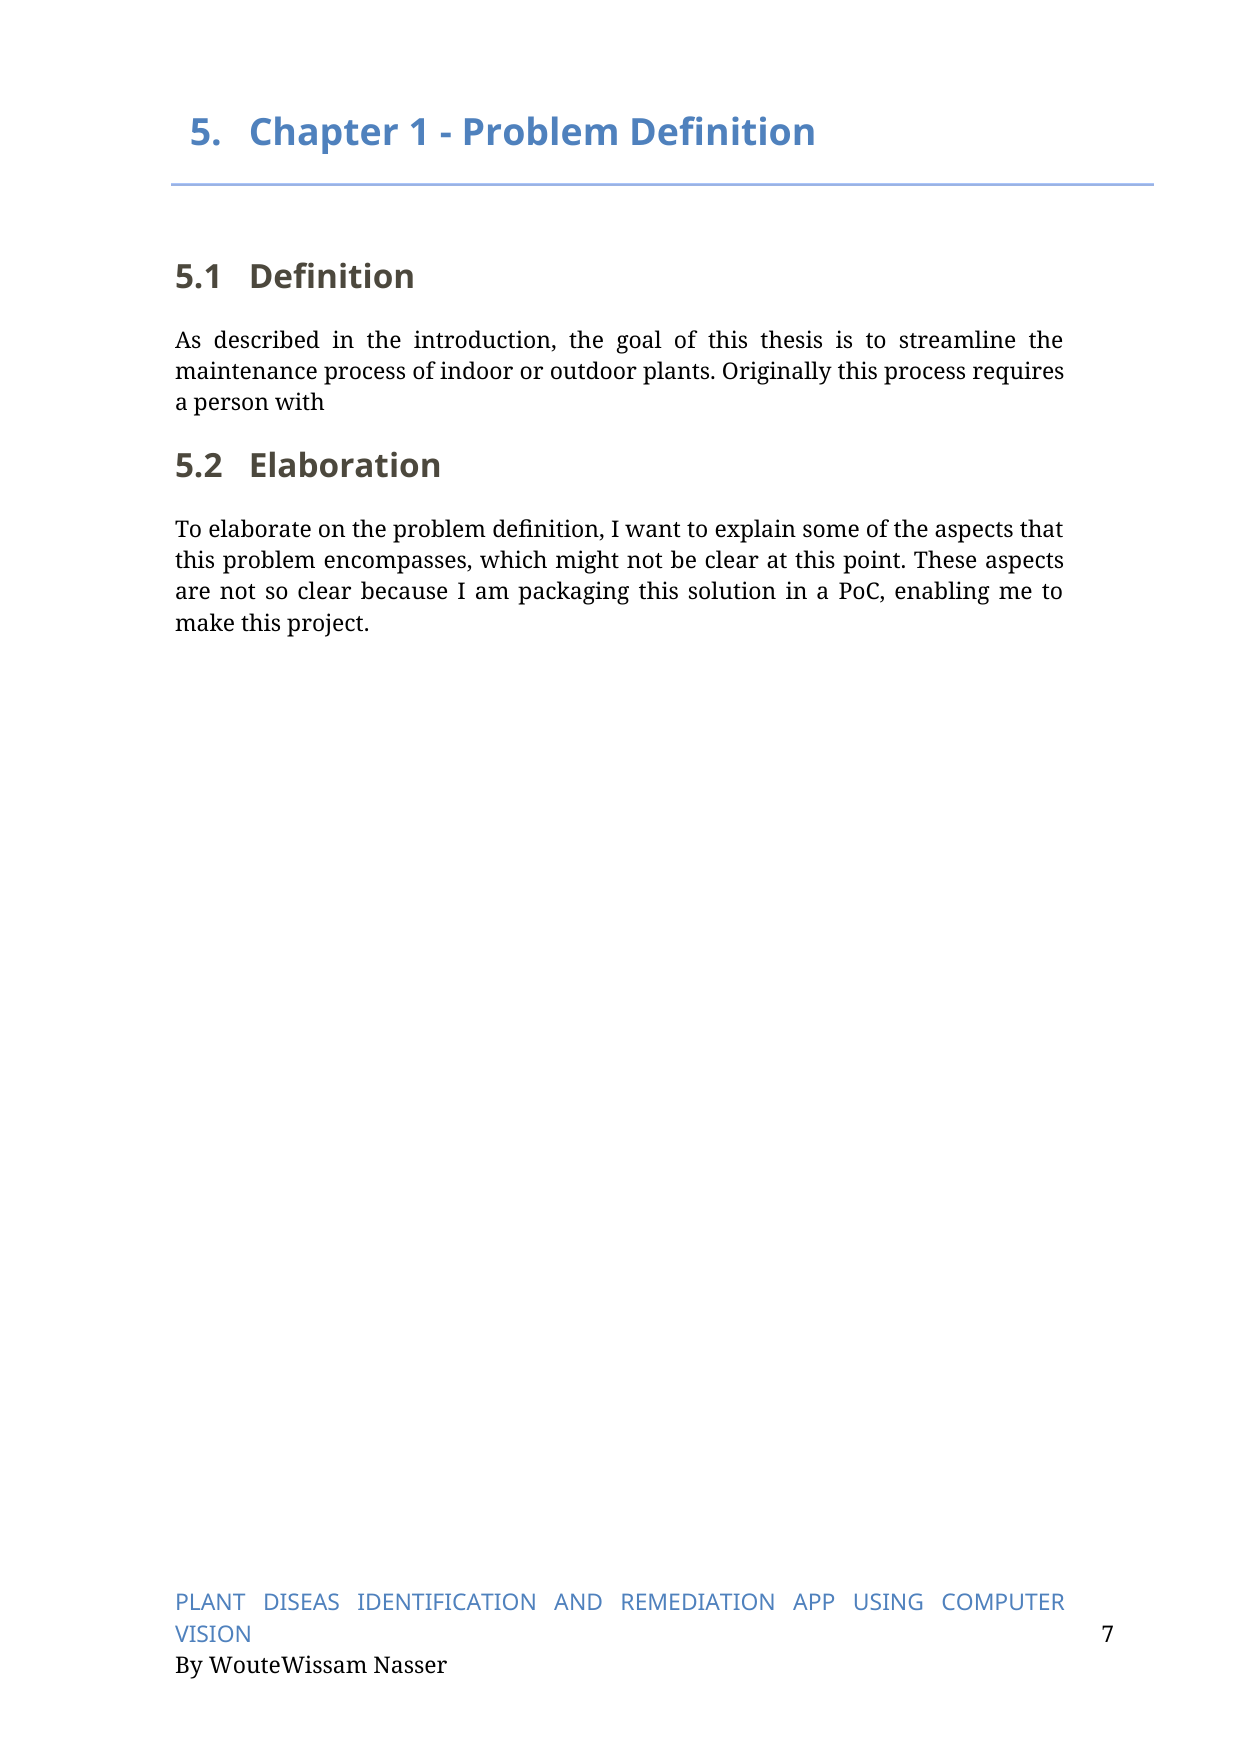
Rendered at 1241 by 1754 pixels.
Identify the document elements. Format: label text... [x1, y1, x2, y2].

subtitle Elaboration [175, 442, 977, 488]
text As described in the introduction, the goal of this thesis is to streamline the maintenance process of indoor or outdoor plants. Originally this process requires a person with [175, 323, 1065, 417]
text Chapter 1 - Problem Definition [189, 105, 977, 156]
text To elaborate on the problem definition, I want to explain some of the aspects that this problem encompasses, which might not be clear at this point. These aspects are not so clear because I am packaging this solution in a PoC, enabling me to make this project. [175, 513, 1065, 638]
subtitle Definition [175, 253, 977, 298]
